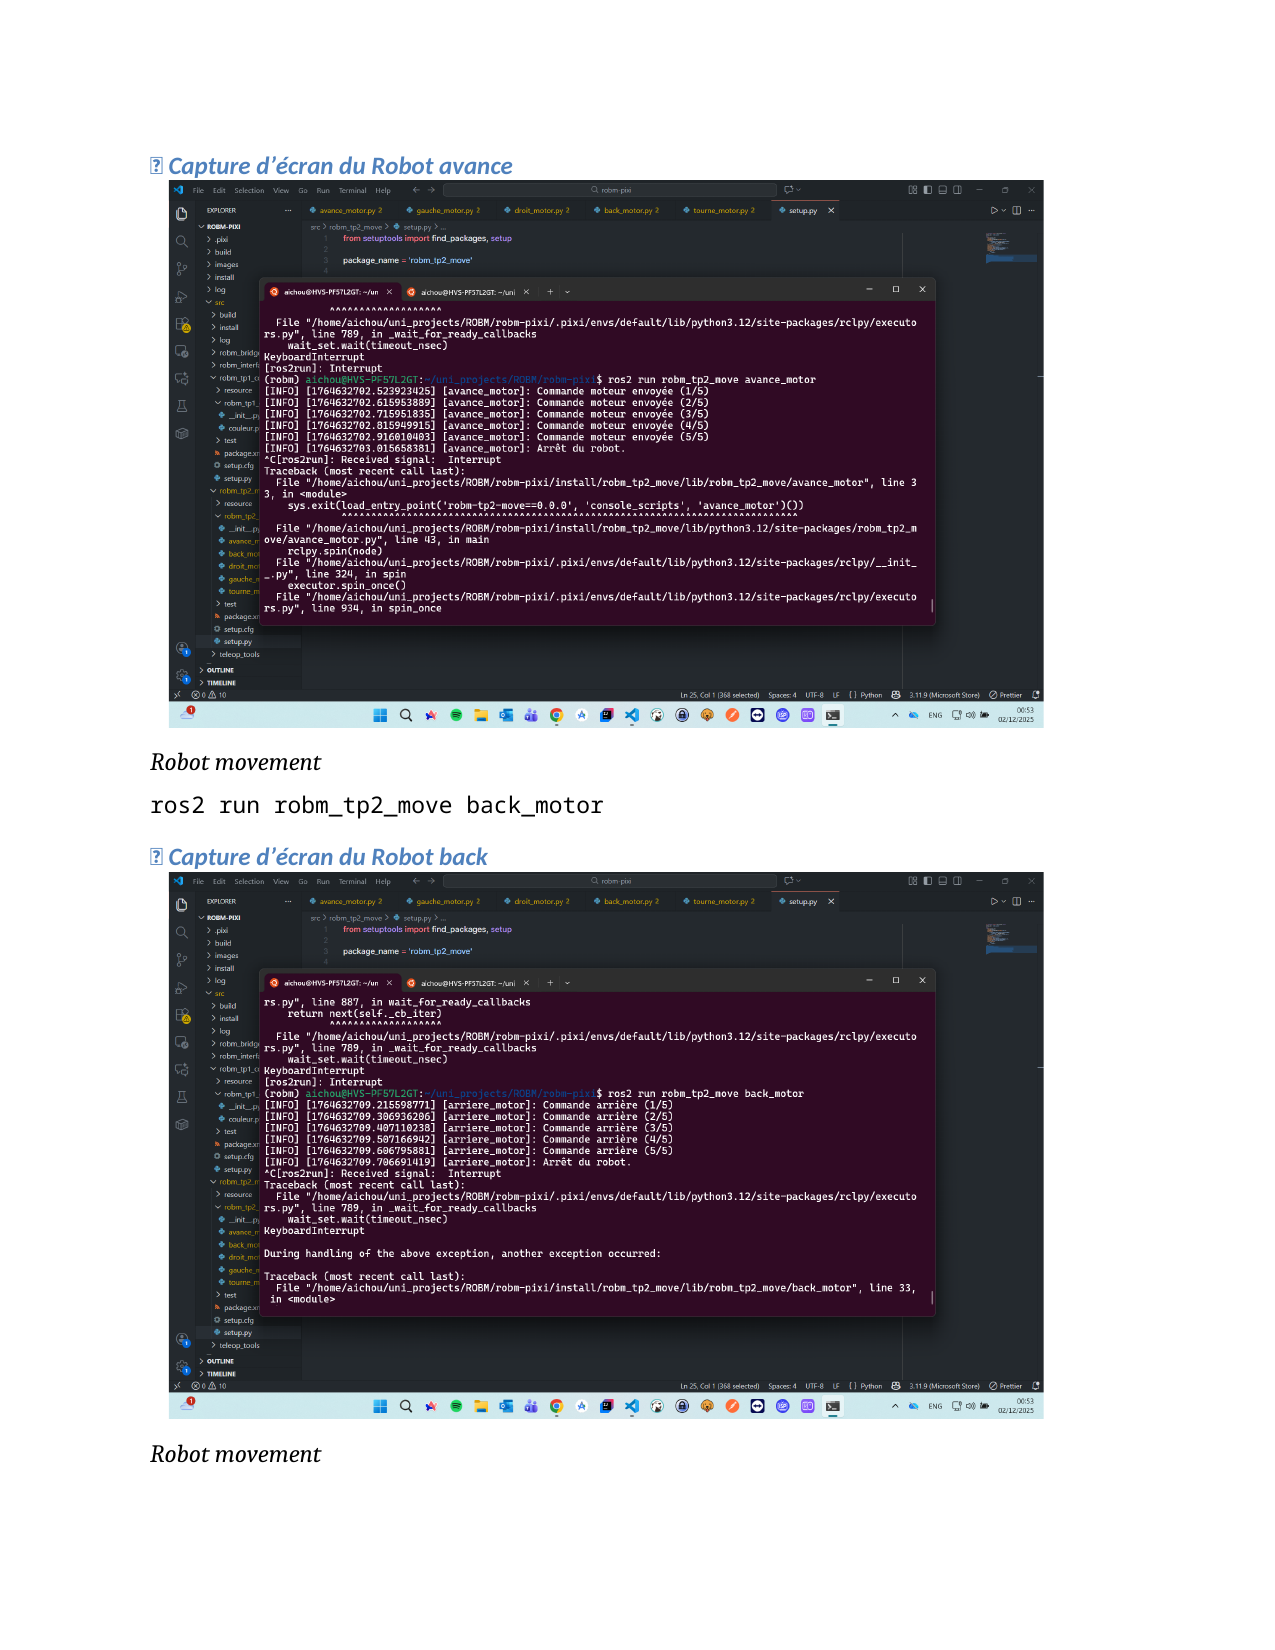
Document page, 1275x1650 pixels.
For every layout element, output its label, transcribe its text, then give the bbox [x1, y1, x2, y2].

subtitle 📸 Capture d’écran du Robot avance [150, 150, 1125, 181]
text ros2 run robm_tp2_move back_motor [150, 789, 1125, 821]
picture [168, 872, 1044, 1419]
picture [168, 180, 1044, 728]
subtitle 📸 Capture d’écran du Robot back [150, 841, 1125, 872]
text Robot movement [150, 748, 1125, 777]
text Robot movement [150, 1439, 1125, 1468]
